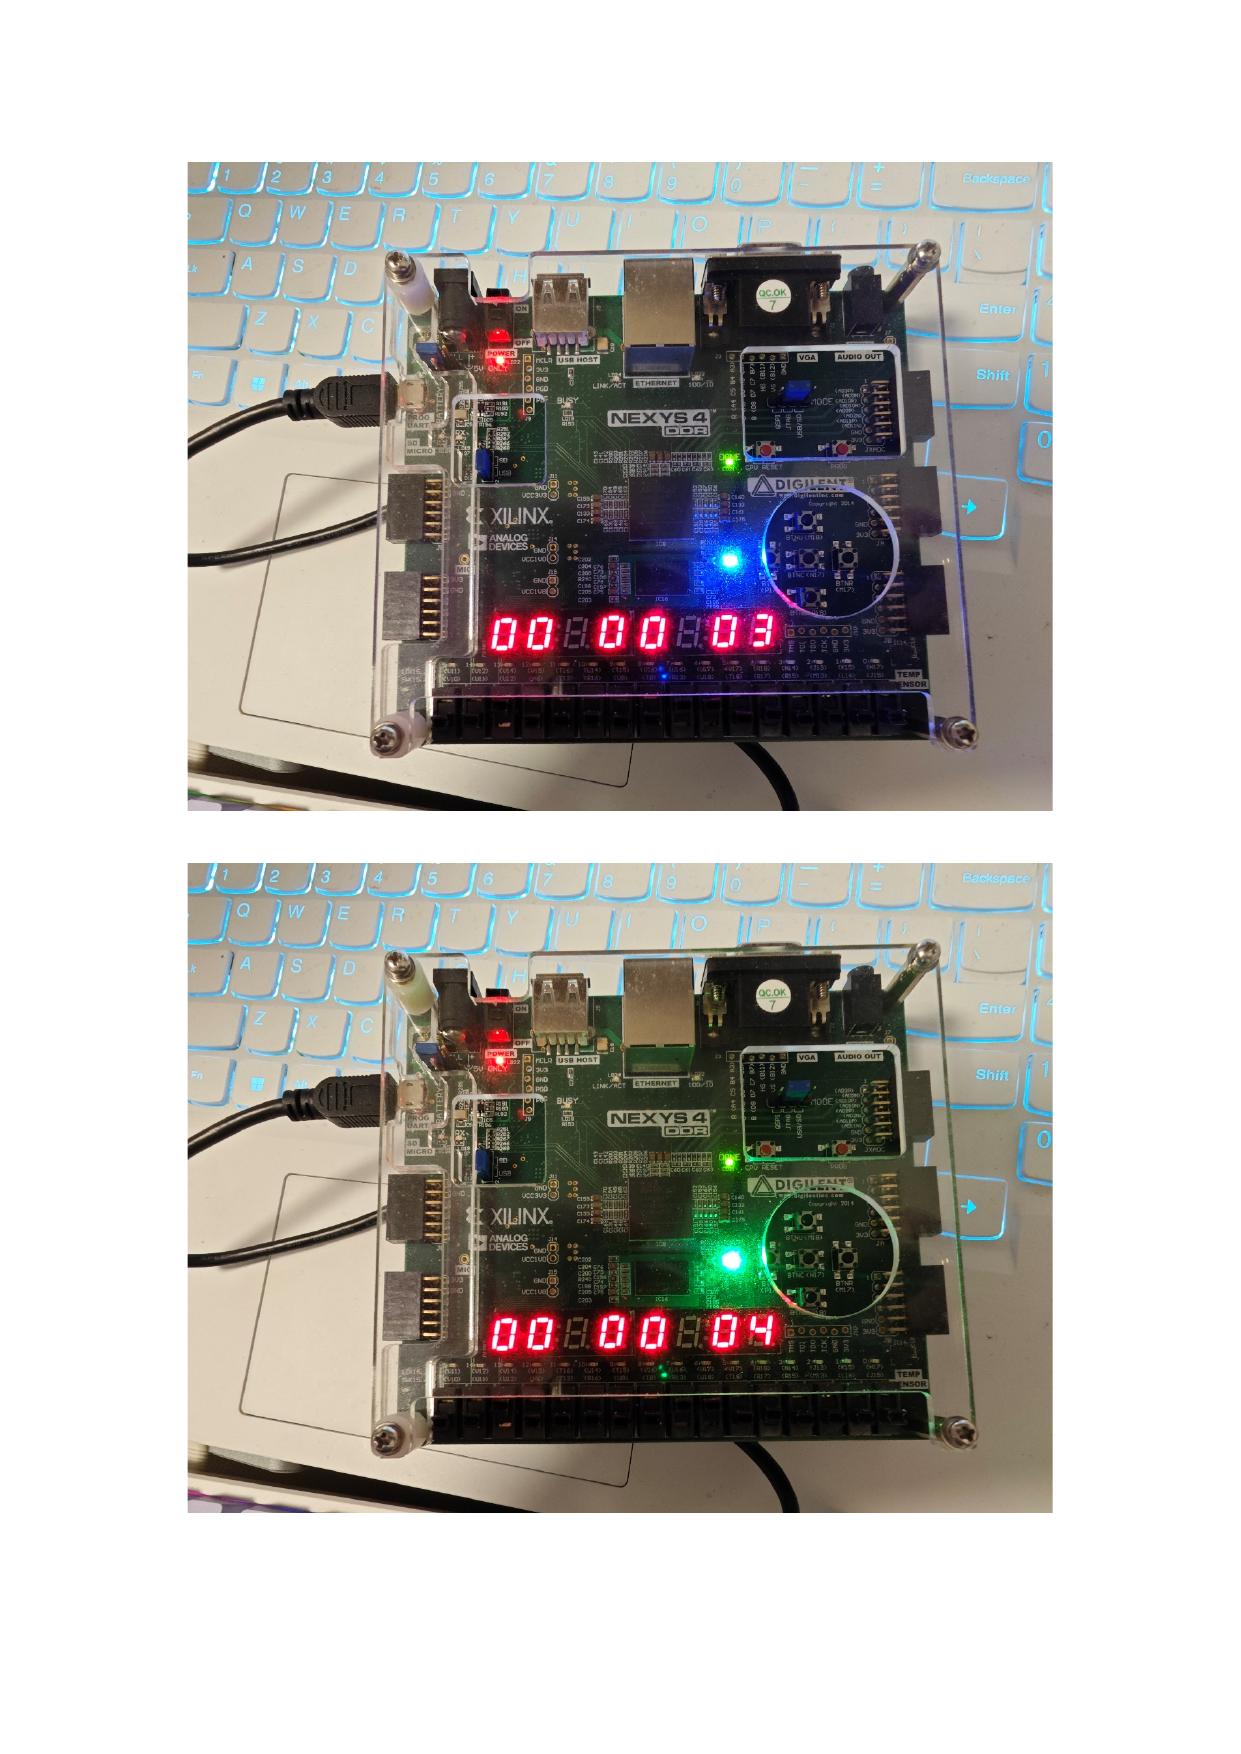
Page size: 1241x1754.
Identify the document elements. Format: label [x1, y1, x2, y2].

picture [187, 162, 1053, 811]
picture [187, 863, 1053, 1513]
